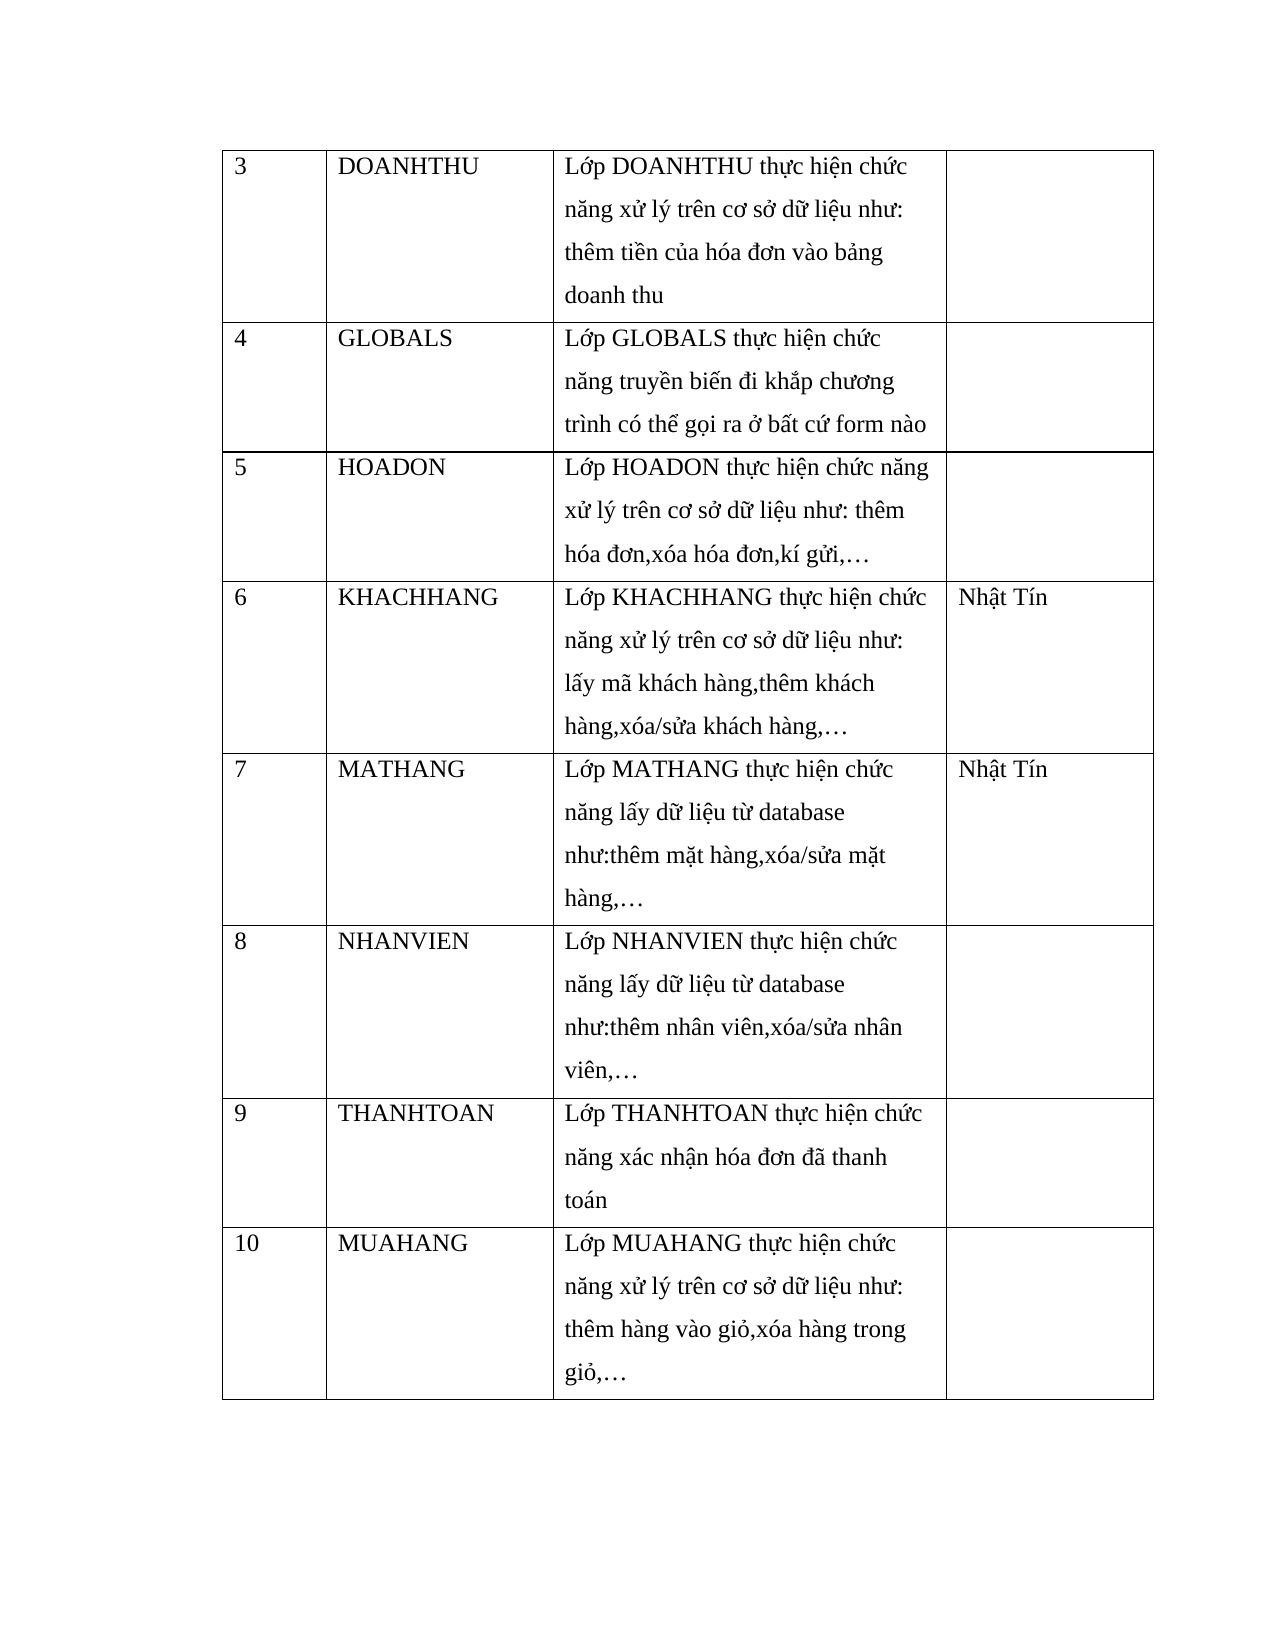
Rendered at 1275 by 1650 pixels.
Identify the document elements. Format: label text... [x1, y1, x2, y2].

table_cell Lớp MUAHANG thực hiện chức năng xử lý trên cơ sở dữ liệu như: thêm hàng vào giỏ,xóa hàng trong giỏ,… [554, 1228, 946, 1399]
table_cell 5 [223, 453, 326, 581]
table_cell Lớp MATHANG thực hiện chức năng lấy dữ liệu từ database như:thêm mặt hàng,xóa/sửa mặt hàng,… [554, 754, 946, 925]
table_cell 3 [223, 151, 326, 322]
table_cell NHANVIEN [327, 926, 553, 1097]
table_cell MUAHANG [327, 1228, 553, 1399]
table_cell [947, 453, 1153, 581]
table_cell HOADON [327, 453, 553, 581]
table_cell DOANHTHU [327, 151, 553, 322]
table_cell MATHANG [327, 754, 553, 925]
table_cell 9 [223, 1099, 326, 1227]
table_cell [947, 151, 1153, 322]
table_cell Lớp DOANHTHU thực hiện chức năng xử lý trên cơ sở dữ liệu như: thêm tiền của hóa đơn vào bảng doanh thu [554, 151, 946, 322]
table_cell [947, 1099, 1153, 1227]
table_cell KHACHHANG [327, 582, 553, 753]
table_cell Nhật Tín [947, 582, 1153, 753]
table_cell 7 [223, 754, 326, 925]
table_cell THANHTOAN [327, 1099, 553, 1227]
table_cell [947, 323, 1153, 451]
table_cell Lớp HOADON thực hiện chức năng xử lý trên cơ sở dữ liệu như: thêm hóa đơn,xóa hóa đơn,kí gửi,… [554, 453, 946, 581]
table_cell Lớp KHACHHANG thực hiện chức năng xử lý trên cơ sở dữ liệu như: lấy mã khách hàng,thêm khách hàng,xóa/sửa khách hàng,… [554, 582, 946, 753]
table_cell 6 [223, 582, 326, 753]
table_cell Lớp NHANVIEN thực hiện chức năng lấy dữ liệu từ database như:thêm nhân viên,xóa/sửa nhân viên,… [554, 926, 946, 1097]
table_cell [947, 926, 1153, 1097]
table_cell 10 [223, 1228, 326, 1399]
table_cell Lớp GLOBALS thực hiện chức năng truyền biến đi khắp chương trình có thể gọi ra ở bất cứ form nào [554, 323, 946, 451]
table_cell GLOBALS [327, 323, 553, 451]
table_cell 4 [223, 323, 326, 451]
table_cell Lớp THANHTOAN thực hiện chức năng xác nhận hóa đơn đã thanh toán [554, 1099, 946, 1227]
table_cell Nhật Tín [947, 754, 1153, 925]
table_cell [947, 1228, 1153, 1399]
table_cell 8 [223, 926, 326, 1097]
